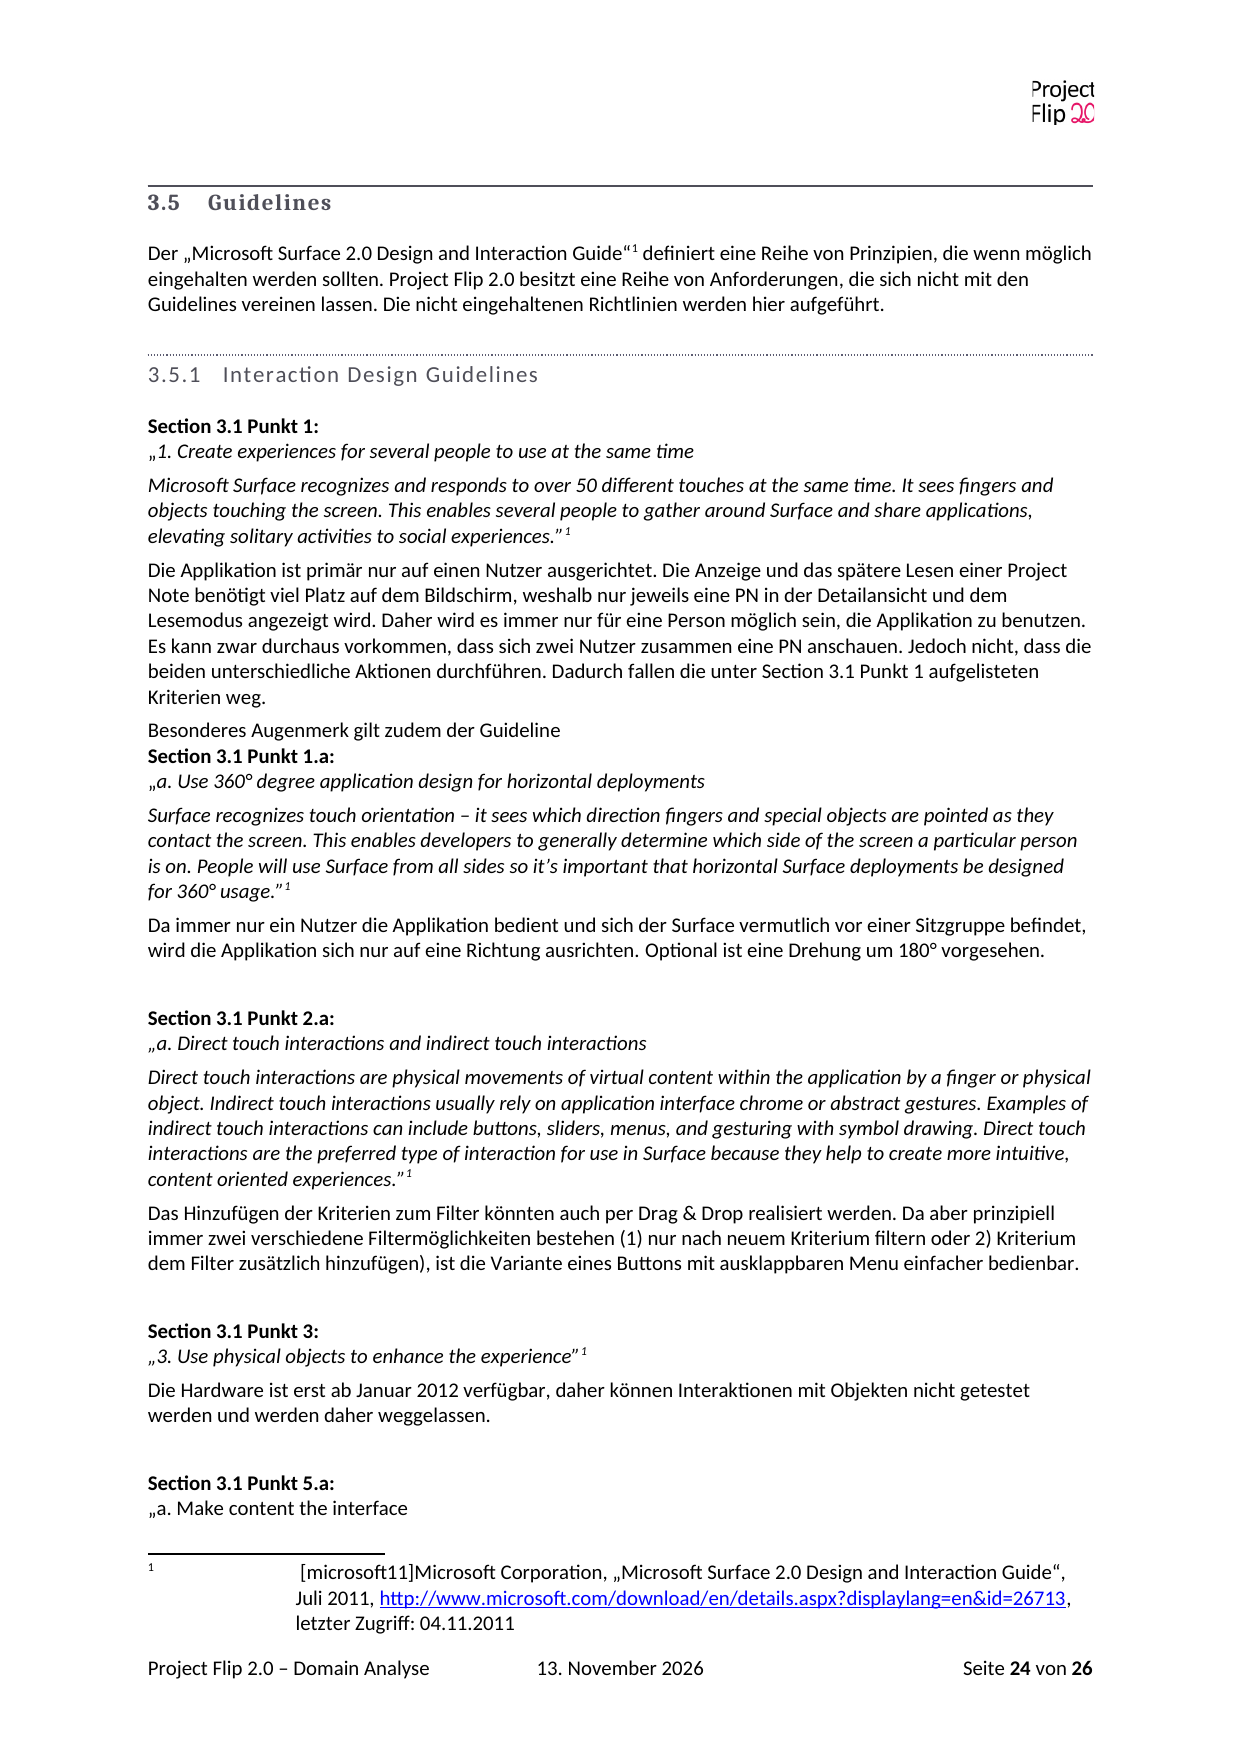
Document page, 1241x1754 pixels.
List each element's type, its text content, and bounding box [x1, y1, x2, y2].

text Section 3.1 Punkt 2.a: „a. Direct touch interactions and indirect touch interactions [148, 1005, 1093, 1056]
picture [1081, 79, 1097, 124]
text Besonderes Augenmerk gilt zudem der Guideline Section 3.1 Punkt 1.a: „a. Use 360° degree application design for horizontal deployments [148, 718, 1093, 794]
text Section 3.1 Punkt 5.a: „a. Make content the interface [148, 1470, 1093, 1521]
text Der „Microsoft Surface 2.0 Design and Interaction Guide“1 definiert eine Reihe von Prinzipien, die wenn möglich eingehalten werden sollten. Project Flip 2.0 besitzt eine Reihe von Anforderungen, die sich nicht mit den Guidelines vereinen lassen. Die nicht eingehaltenen Richtlinien werden hier aufgeführt. [148, 241, 1093, 317]
text Das Hinzufügen der Kriterien zum Filter könnten auch per Drag & Drop realisiert werden. Da aber prinzipiell immer zwei verschiedene Filtermöglichkeiten bestehen (1) nur nach neuem Kriterium filtern oder 2) Kriterium dem Filter zusätzlich hinzufügen), ist die Variante eines Buttons mit ausklappbaren Menu einfacher bedienbar. [148, 1200, 1093, 1276]
text Surface recognizes touch orientation – it sees which direction fingers and special objects are pointed as they contact the screen. This enables developers to generally determine which side of the screen a particular person is on. People will use Surface from all sides so it’s important that horizontal Surface deployments be designed for 360° usage.”1 [148, 802, 1093, 904]
text Section 3.1 Punkt 3: „3. Use physical objects to enhance the experience”1 [148, 1318, 1093, 1369]
text Direct touch interactions are physical movements of virtual content within the application by a finger or physical object. Indirect touch interactions usually rely on application interface chrome or abstract gestures. Examples of indirect touch interactions can include buttons, sliders, menus, and gesturing with symbol drawing. Direct touch interactions are the preferred type of interaction for use in Surface because they help to create more intuitive, content oriented experiences.”1 [148, 1064, 1093, 1191]
text Die Applikation ist primär nur auf einen Nutzer ausgerichtet. Die Anzeige und das spätere Lesen einer Project Note benötigt viel Platz auf dem Bildschirm, weshalb nur jeweils eine PN in der Detailansicht und dem Lesemodus angezeigt wird. Daher wird es immer nur für eine Person möglich sein, die Applikation zu benutzen. Es kann zwar durchaus vorkommen, dass sich zwei Nutzer zusammen eine PN anschauen. Jedoch nicht, dass die beiden unterschiedliche Aktionen durchführen. Dadurch fallen die unter Section 3.1 Punkt 1 aufgelisteten Kriterien weg. [148, 557, 1093, 709]
text Da immer nur ein Nutzer die Applikation bedient und sich der Surface vermutlich vor einer Sitzgruppe befindet, wird die Applikation sich nur auf eine Richtung ausrichten. Optional ist eine Drehung um 180° vorgesehen. [148, 912, 1093, 963]
subtitle Interaction Design Guidelines [148, 354, 1093, 388]
text Microsoft Surface recognizes and responds to over 50 different touches at the same time. It sees fingers and objects touching the screen. This enables several people to gather around Surface and share applications, elevating solitary activities to social experiences.” [148, 472, 1093, 548]
text Section 3.1 Punkt 1: „1. Create experiences for several people to use at the same time [148, 413, 1093, 464]
subtitle Guidelines [148, 187, 1093, 216]
text Die Hardware ist erst ab Januar 2012 verfügbar, daher können Interaktionen mit Objekten nicht getestet werden und werden daher weggelassen. [148, 1377, 1093, 1428]
